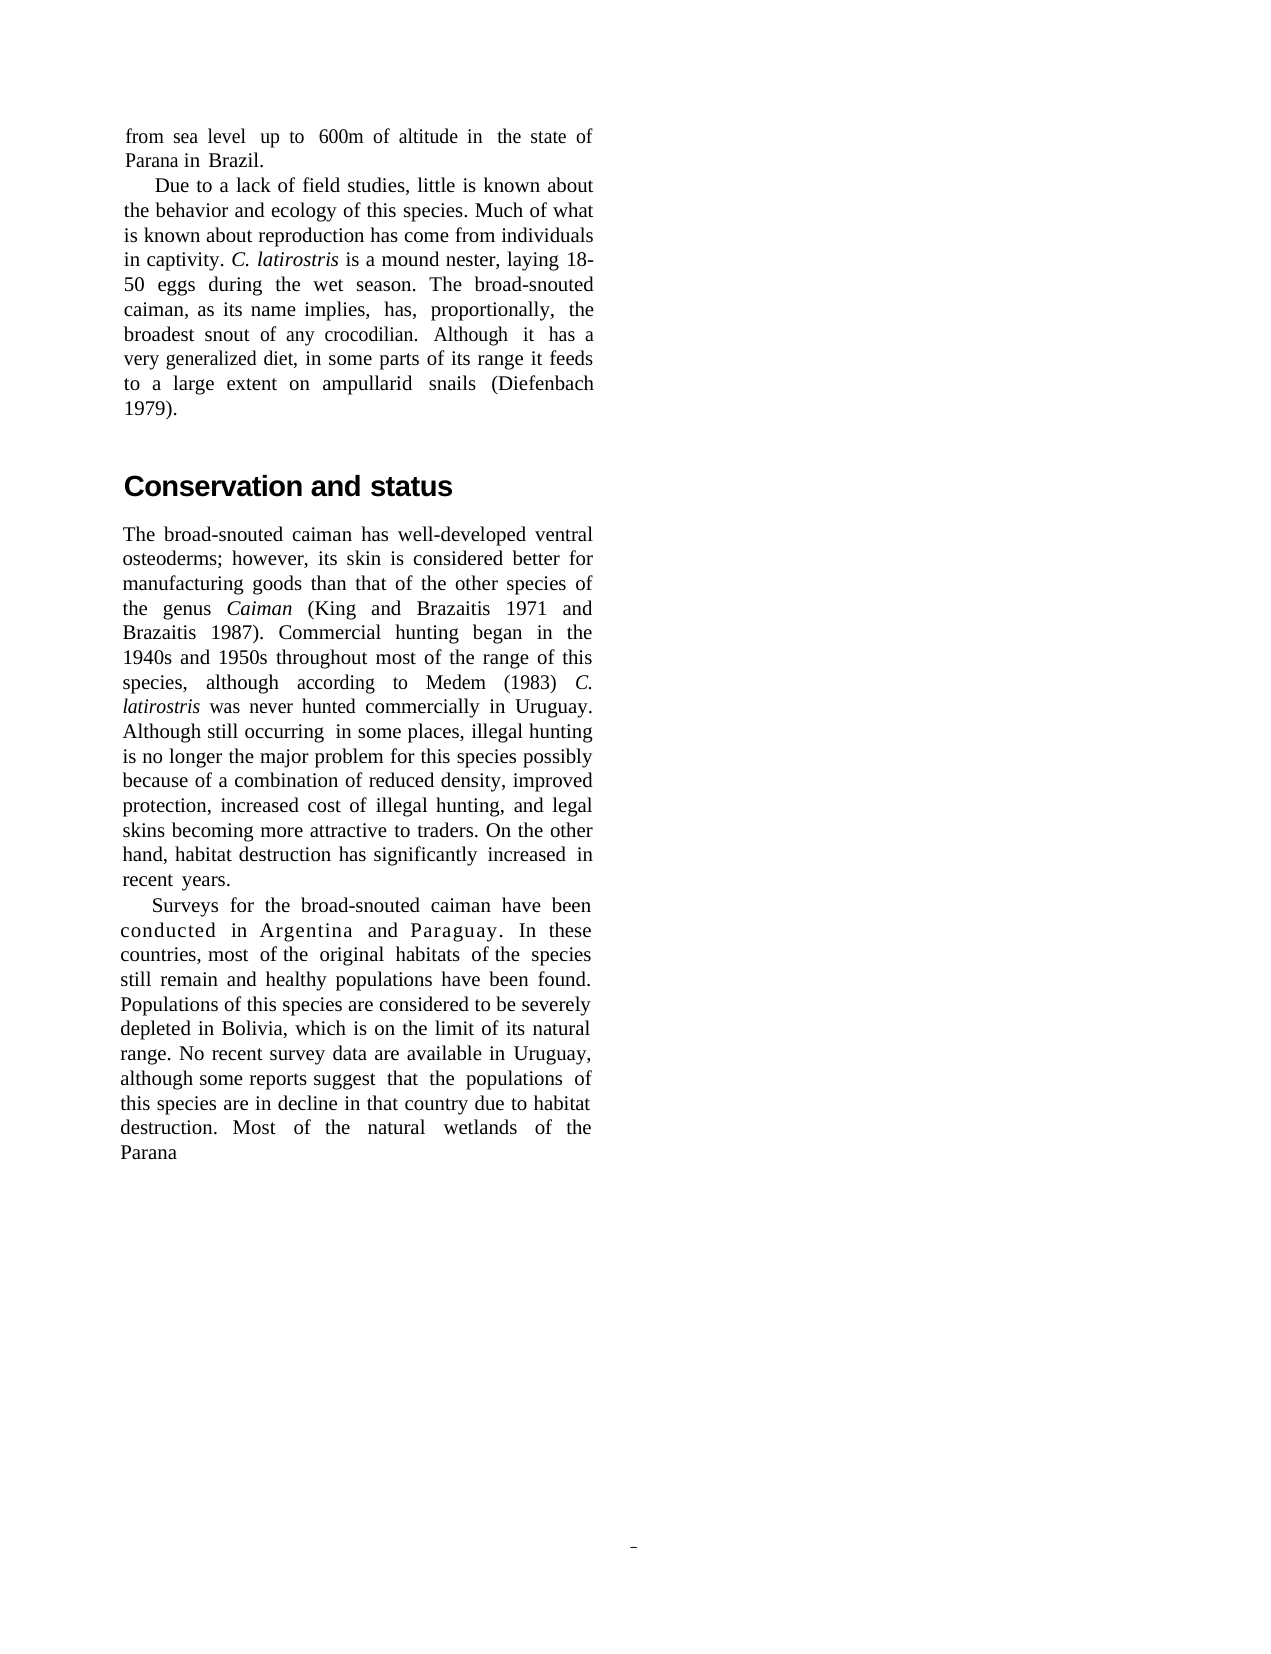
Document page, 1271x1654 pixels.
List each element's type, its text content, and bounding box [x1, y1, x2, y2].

text The broad-snouted caiman has well-developed ventral osteoderms; however, its skin is considered better for manufacturing goods than that of the other species of the genus Caiman (King and Brazaitis 1971 and Brazaitis 1987). Commercial hunting began in the 1940s and 1950s throughout most of the range of this species, although according to Medem (1983) C. latirostris was never hunted commercially in Uruguay. Although still occurring in some places, illegal hunting is no longer the major problem for this species possibly because of a combination of reduced density, improved protection, increased cost of illegal hunting, and legal skins becoming more attractive to traders. On the other hand, habitat destruction has significantly increased in recent years. [122, 521, 593, 891]
text Surveys for the broad-snouted caiman have been conducted in Argentina and Paraguay. In these countries, most of the original habitats of the species still remain and healthy populations have been found. Populations of this species are considered to be severely depleted in Bolivia, which is on the limit of its natural range. No recent survey data are available in Uruguay, although some reports suggest that the populations of this species are in decline in that country due to habitat destruction. Most of the natural wetlands of the Parana [120, 893, 591, 1164]
subtitle Conservation and status [124, 469, 620, 503]
text Due to a lack of field studies, little is known about the behavior and ecology of this species. Much of what is known about reproduction has come from individuals in captivity. C. latirostris is a mound nester, laying 18-50 eggs during the wet season. The broad-snouted caiman, as its name implies, has, proportionally, the broadest snout of any crocodilian. Although it has a very generalized diet, in some parts of its range it feeds to a large extent on ampullarid snails (Diefenbach 1979). [124, 173, 594, 419]
text from sea level up to 600m of altitude in the state of Parana in Brazil. [125, 124, 593, 172]
